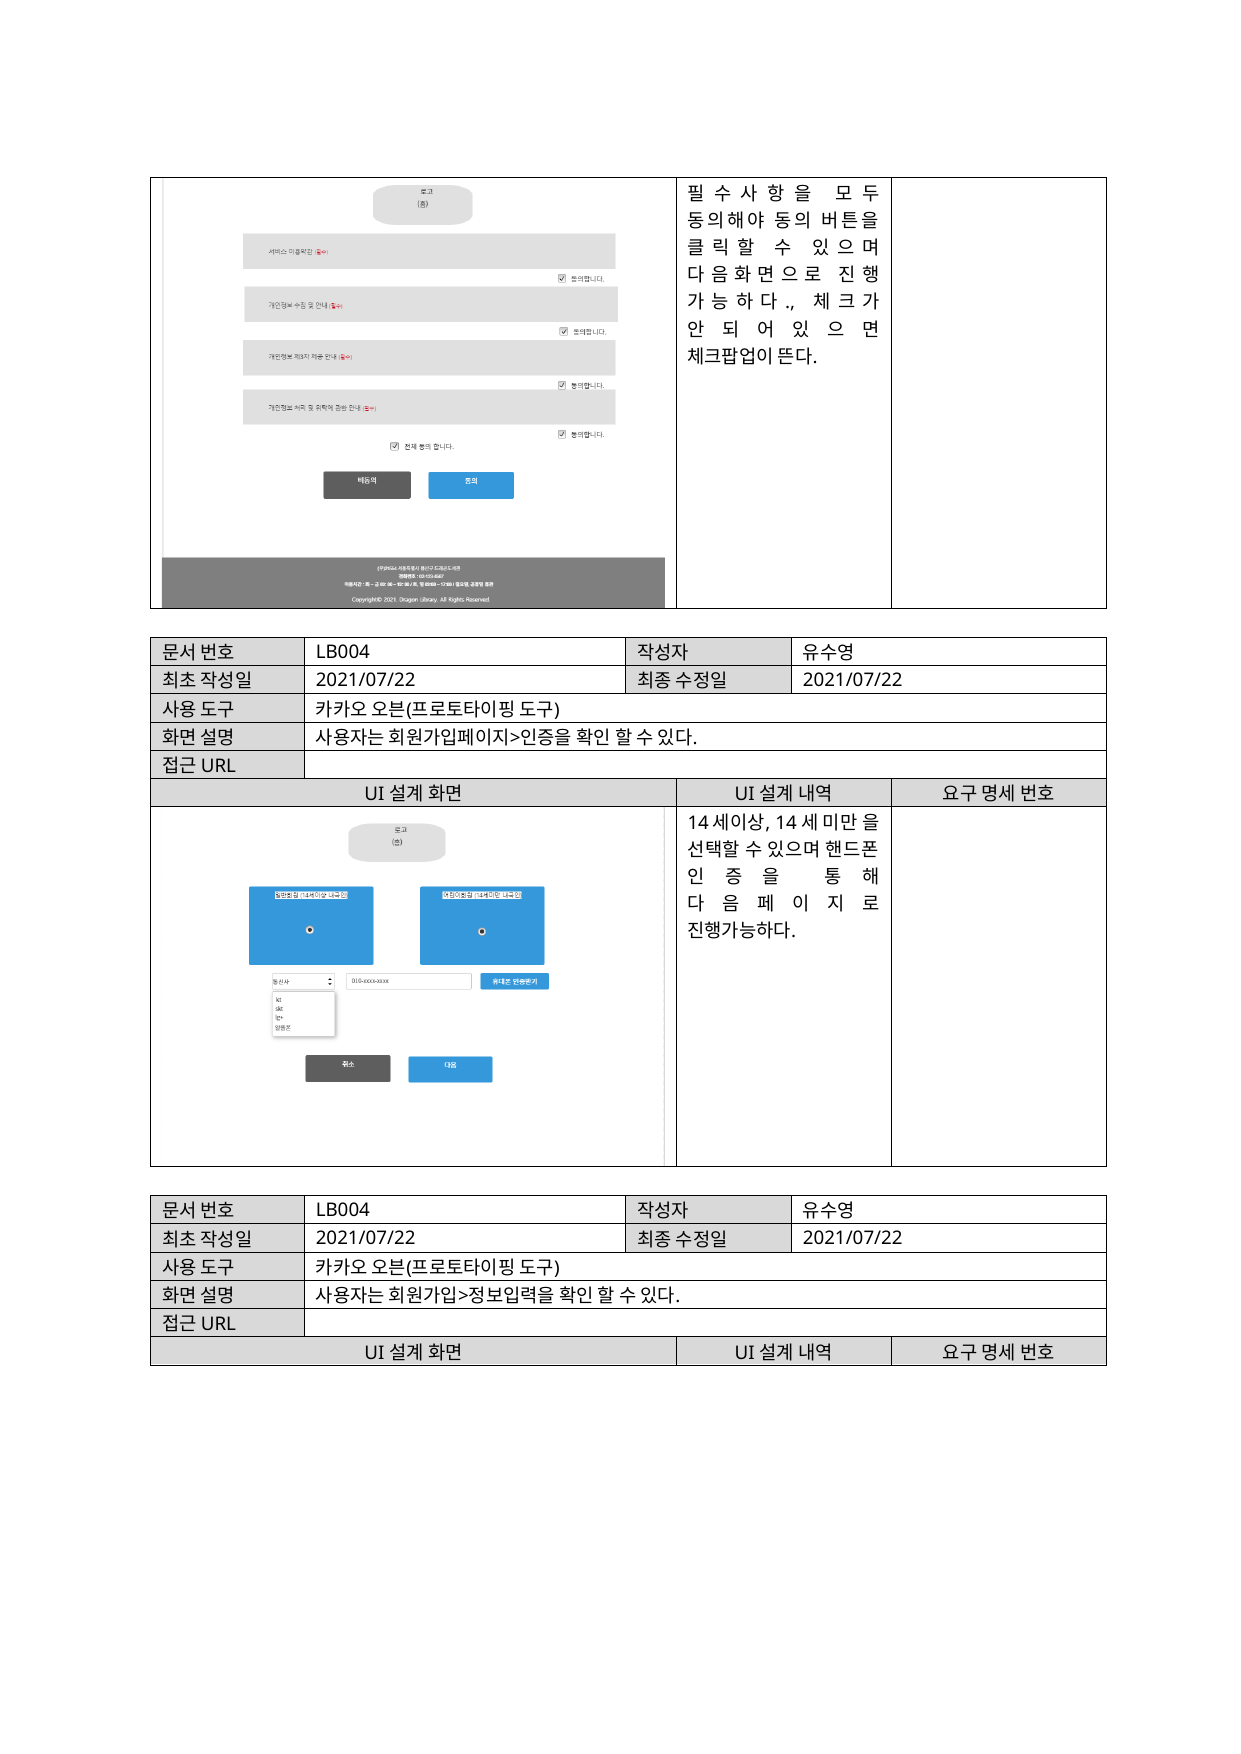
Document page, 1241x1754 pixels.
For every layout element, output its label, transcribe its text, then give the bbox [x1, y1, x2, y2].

table_cell 사용 도구 [151, 694, 304, 722]
table_cell 요구 명세 번호 [892, 1337, 1106, 1364]
table_cell 2021/07/22 [305, 1224, 625, 1252]
table_header LB004 [305, 638, 625, 665]
table_cell 사용자는 회원가입>정보입력을 확인 할 수 있다. [305, 1281, 1106, 1308]
table_cell UI 설계 내역 [677, 779, 891, 806]
table_cell [151, 807, 161, 1166]
table_header LB004 [305, 1196, 625, 1223]
table_header 작성자 [626, 638, 791, 665]
table_cell [665, 807, 676, 1166]
table_cell [151, 178, 161, 607]
table_cell [892, 807, 1106, 1166]
table_cell 2021/07/22 [792, 666, 1106, 693]
table_cell 필수사항을 모두 동의해야 동의 버튼을 클릭할 수 있으며 다음화면으로 진행 가능하다., 체크가 안되어있으면 체크팝업이 뜬다. [677, 178, 891, 607]
table_cell 2021/07/22 [305, 666, 625, 693]
table_cell UI 설계 내역 [677, 1337, 891, 1364]
table_cell 최초 작성일 [151, 1224, 304, 1252]
table_cell UI 설계 화면 [151, 779, 676, 806]
table_cell 사용 도구 [151, 1253, 304, 1280]
table_cell [305, 1309, 1106, 1336]
table_cell [305, 751, 1106, 778]
table_cell 최종 수정일 [626, 1224, 791, 1252]
table_header 문서 번호 [151, 638, 304, 665]
table_cell 14세이상, 14세 미만 을 선택할 수 있으며 핸드폰 인증을 통해 다음페이지로 진행가능하다. [677, 807, 891, 1166]
picture [161, 807, 665, 1166]
table_cell [892, 178, 1106, 607]
table_cell 최종 수정일 [626, 666, 791, 693]
table_cell 접근 URL [151, 1309, 304, 1336]
table_header 유수영 [792, 1196, 1106, 1223]
table_header 작성자 [626, 1196, 791, 1223]
table_cell 접근 URL [151, 751, 304, 778]
table_cell [665, 178, 676, 607]
table_cell 최초 작성일 [151, 666, 304, 693]
table_cell 카카오 오븐(프로토타이핑 도구) [305, 1253, 1106, 1280]
table_cell 사용자는 회원가입페이지>인증을 확인 할 수 있다. [305, 723, 1106, 750]
table_header 문서 번호 [151, 1196, 304, 1223]
table_cell 요구 명세 번호 [892, 779, 1106, 806]
table_cell 2021/07/22 [792, 1224, 1106, 1252]
table_cell UI 설계 화면 [151, 1337, 676, 1364]
table_header 유수영 [792, 638, 1106, 665]
table_cell 카카오 오븐(프로토타이핑 도구) [305, 694, 1106, 722]
table_cell 화면 설명 [151, 1281, 304, 1308]
picture [161, 178, 665, 608]
table_cell 화면 설명 [151, 723, 304, 750]
